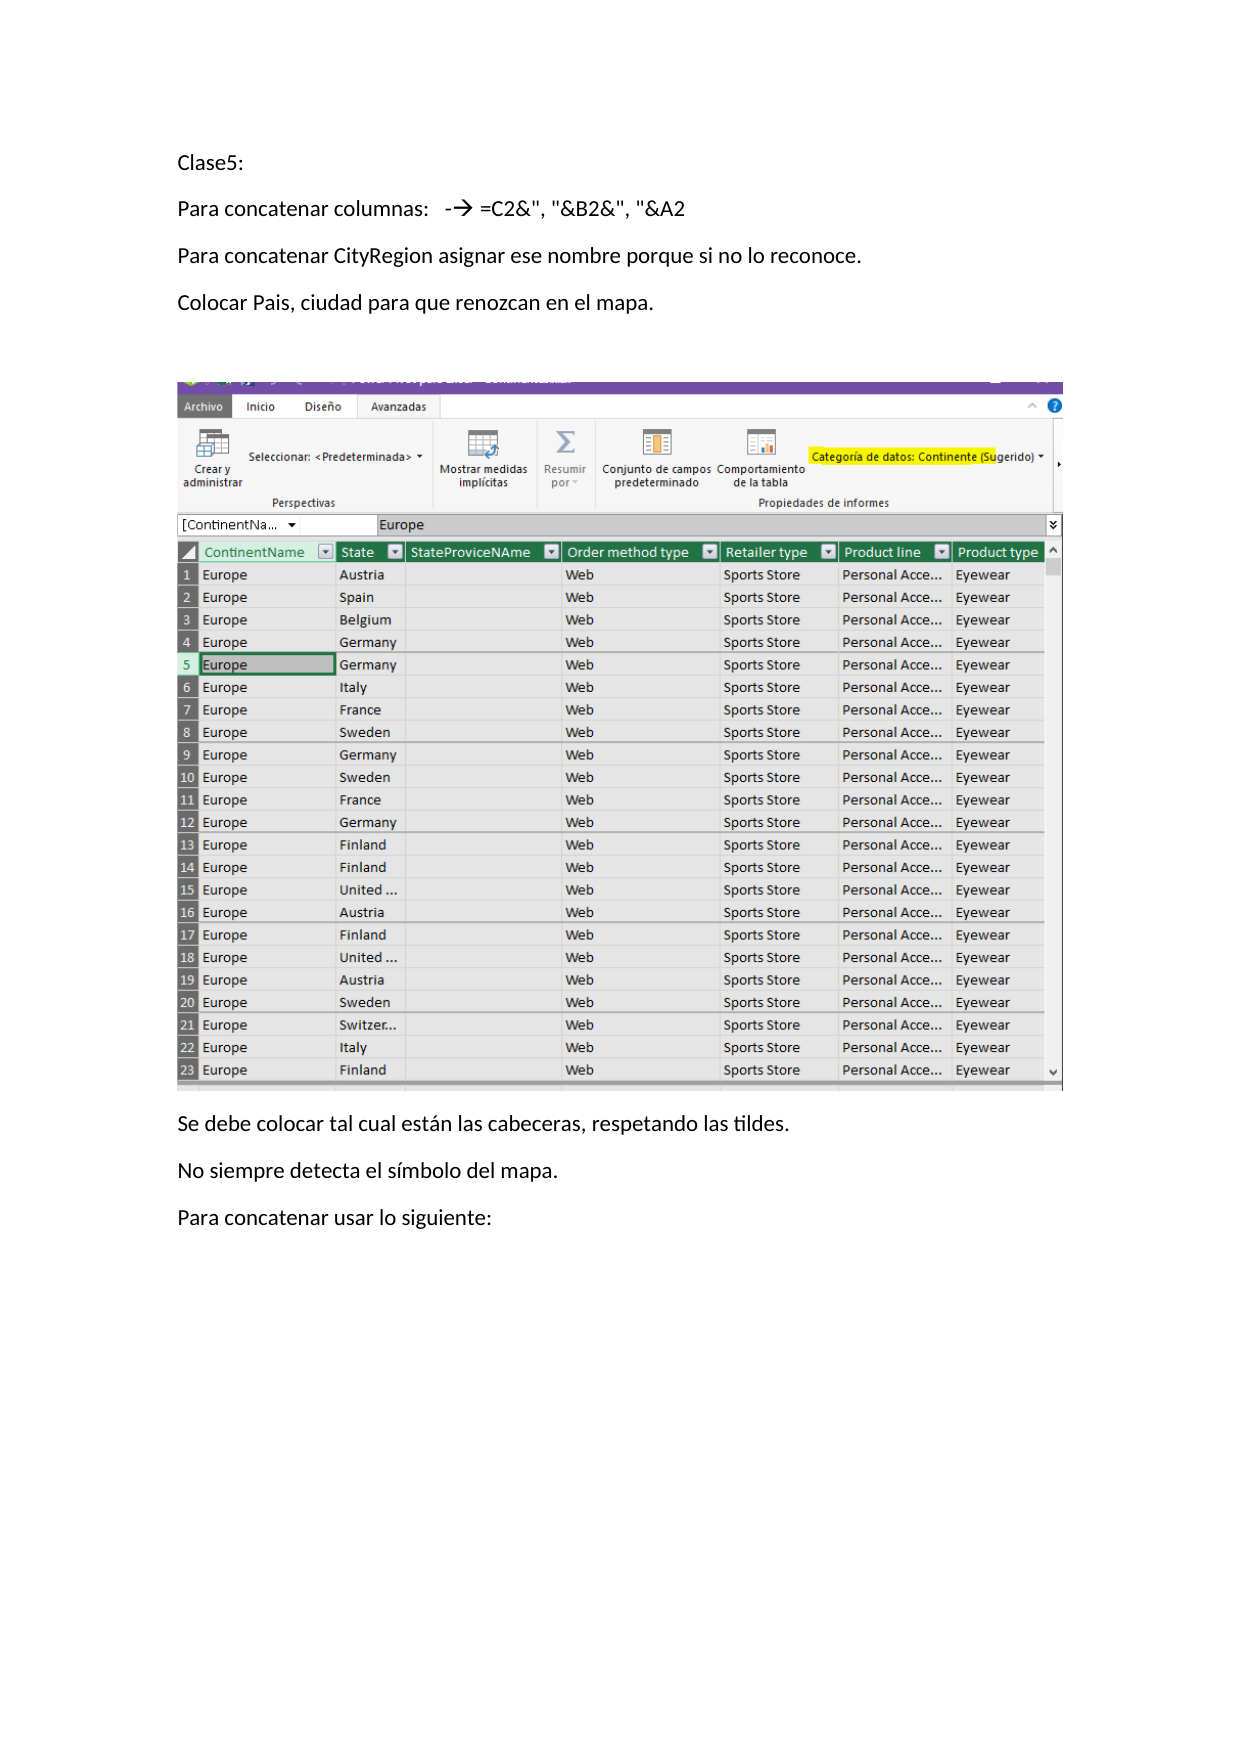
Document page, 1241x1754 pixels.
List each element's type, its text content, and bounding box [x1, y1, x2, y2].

text Para concatenar CityRegion asignar ese nombre porque si no lo reconoce. [177, 241, 1063, 269]
text Clase5: [177, 148, 1063, 176]
text Para concatenar usar lo siguiente: [177, 1203, 1063, 1231]
text Para concatenar columnas: - =C2&", "&B2&", "&A2 [177, 194, 1063, 222]
text No siempre detecta el símbolo del mapa. [177, 1156, 1063, 1184]
picture [177, 382, 1063, 1091]
text Se debe colocar tal cual están las cabeceras, respetando las tildes. [177, 1109, 1063, 1137]
text Colocar Pais, ciudad para que renozcan en el mapa. [177, 288, 1063, 316]
